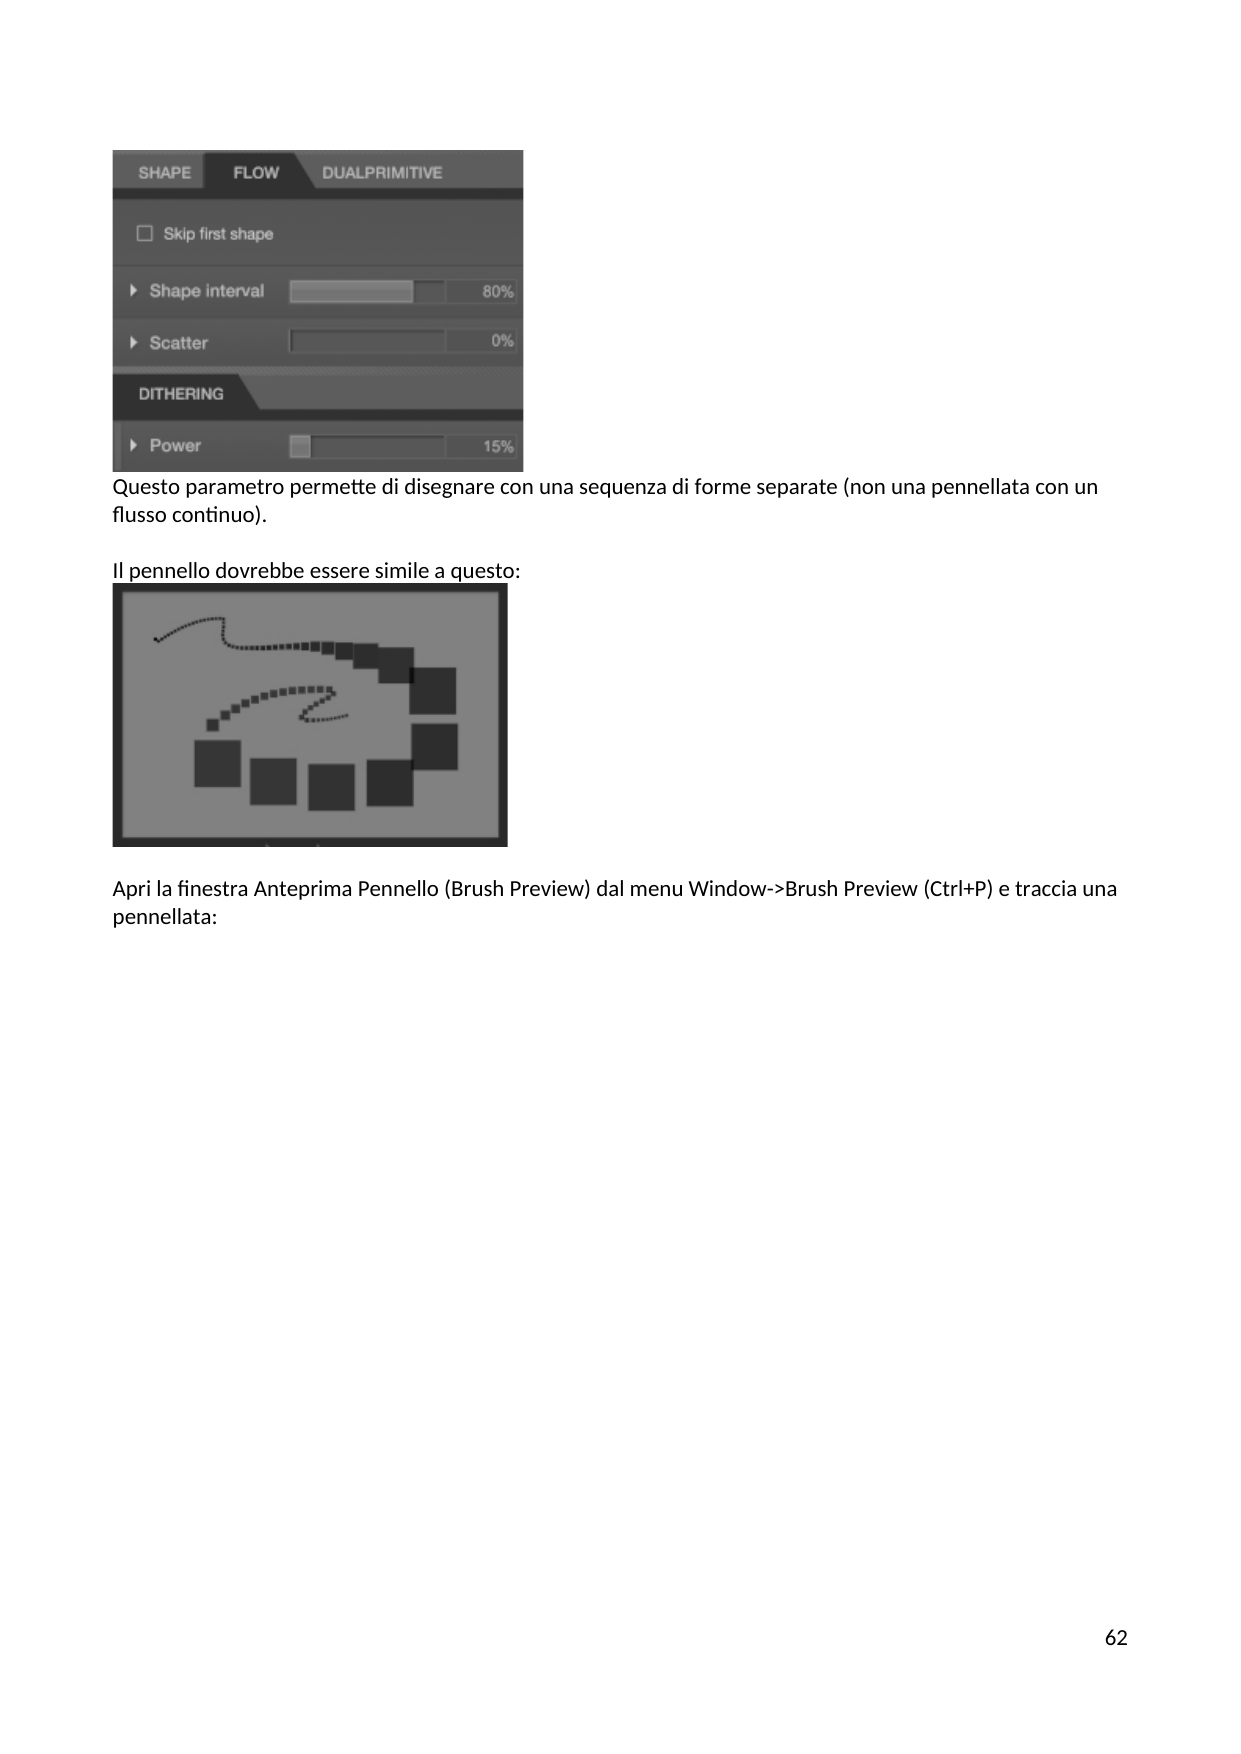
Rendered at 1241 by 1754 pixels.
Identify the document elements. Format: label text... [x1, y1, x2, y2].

text Il pennello dovrebbe essere simile a questo: [112, 556, 1128, 584]
text Apri la finestra Anteprima Pennello (Brush Preview) dal menu Window->Brush Preview (Ctrl+P) e traccia una pennellata: [112, 874, 1128, 931]
text Questo parametro permette di disegnare con una sequenza di forme separate (non una pennellata con un flusso continuo). [112, 472, 1128, 528]
picture [112, 150, 524, 472]
picture [112, 583, 508, 847]
